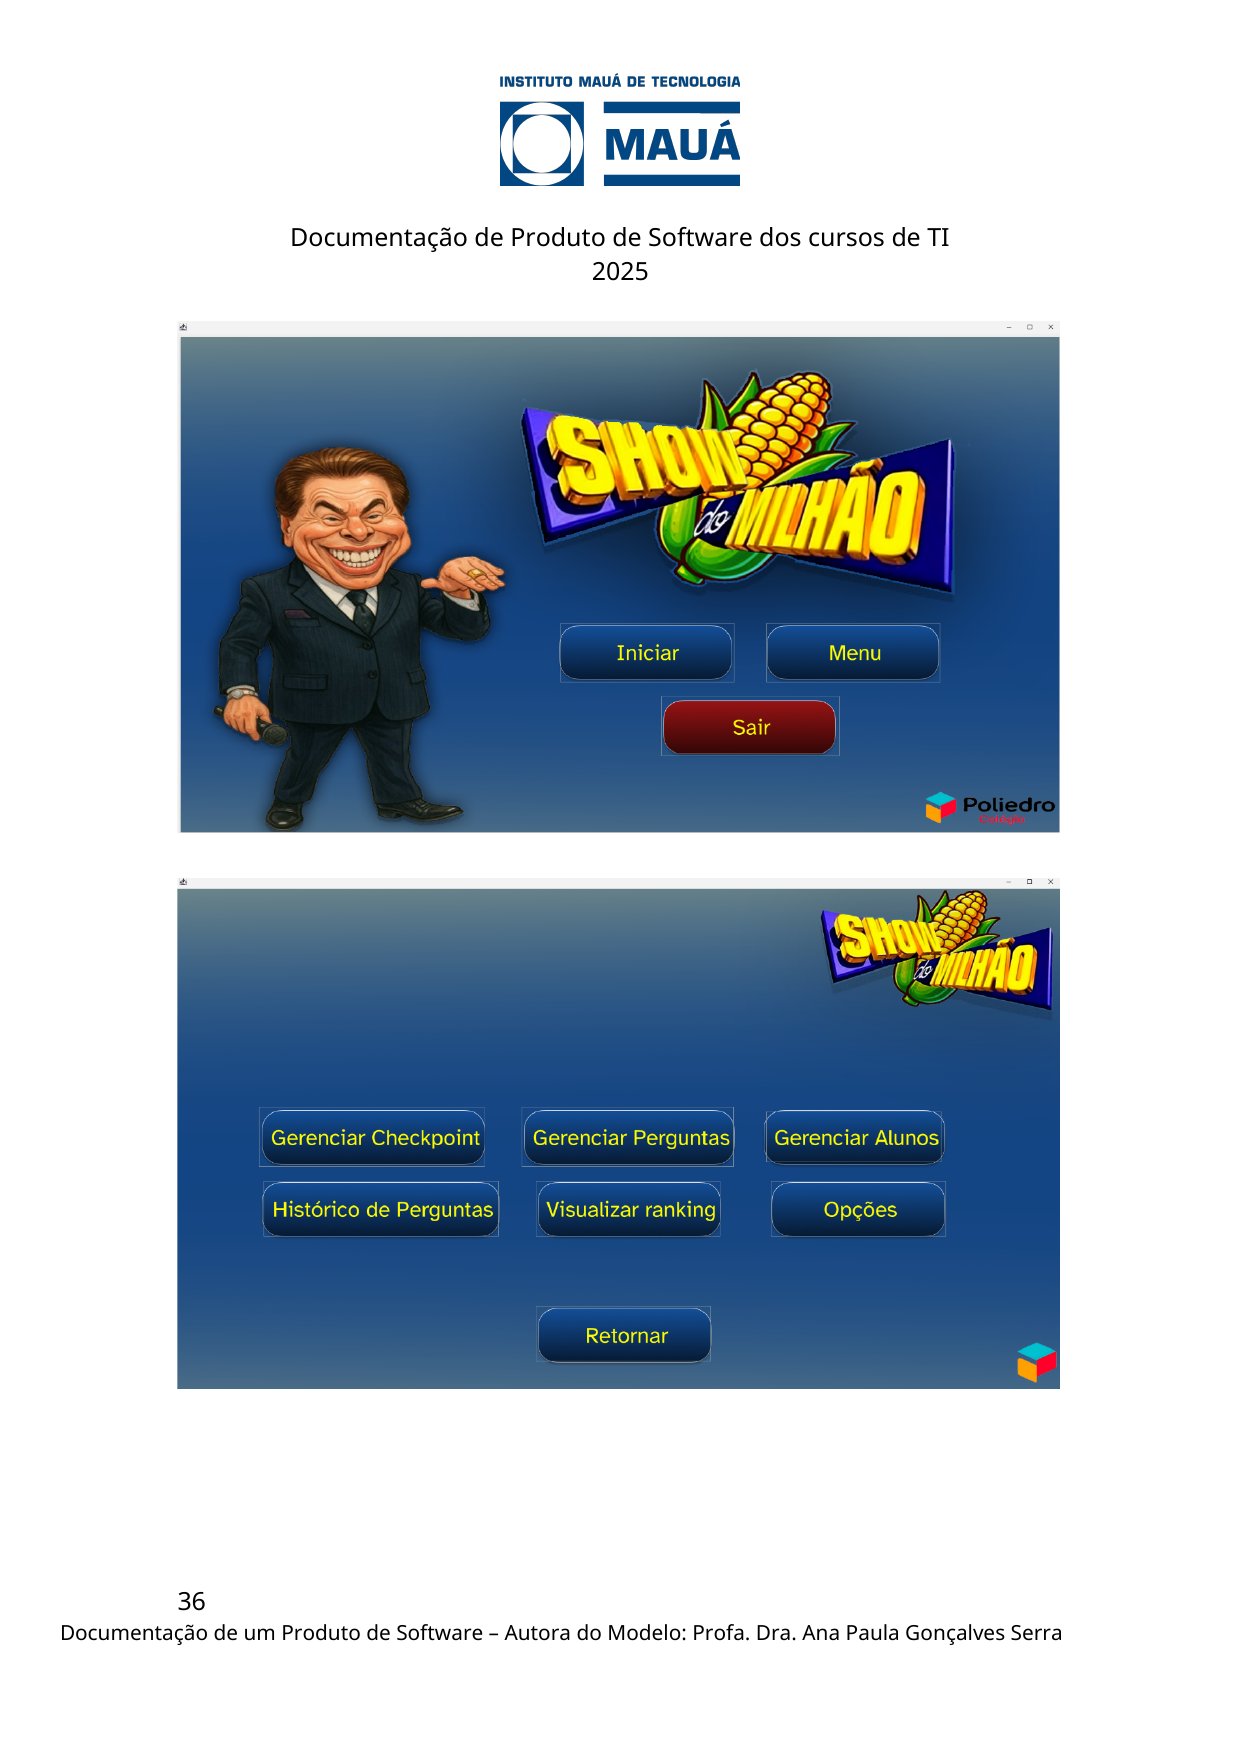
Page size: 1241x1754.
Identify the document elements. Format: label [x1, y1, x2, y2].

picture [177, 321, 1060, 833]
picture [177, 878, 1060, 1389]
picture [500, 73, 740, 186]
